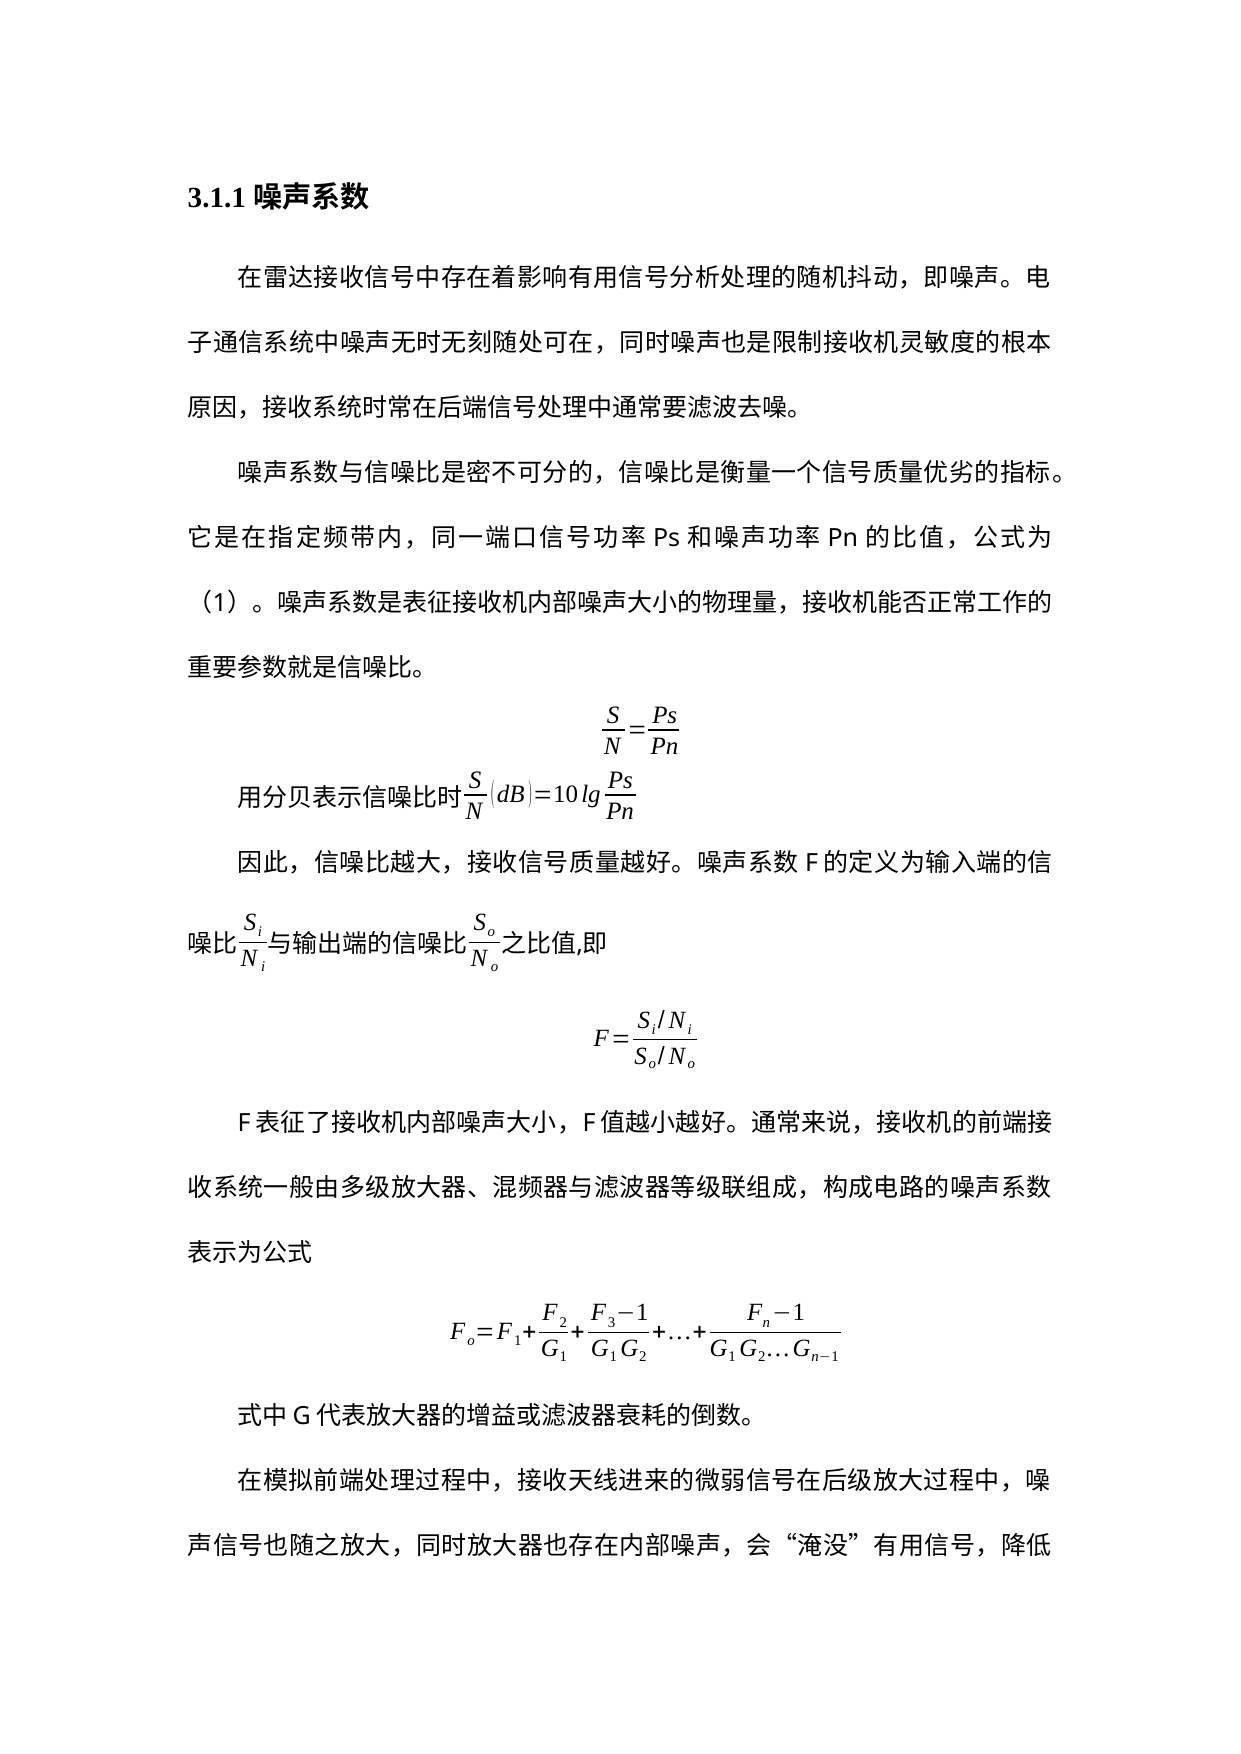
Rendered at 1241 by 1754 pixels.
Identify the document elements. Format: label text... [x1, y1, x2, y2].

text 在雷达接收信号中存在着影响有用信号分析处理的随机抖动，即噪声。电子通信系统中噪声无时无刻随处可在，同时噪声也是限制接收机灵敏度的根本原因，接收系统时常在后端信号处理中通常要滤波去噪。 [187, 243, 1053, 438]
subtitle 3.1.1 噪声系数 [187, 162, 1053, 227]
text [187, 1446, 1053, 1576]
text 噪声系数与信噪比是密不可分的，信噪比是衡量一个信号质量优劣的指标。它是在指定频带内，同一端口信号功率Ps和噪声功率Pn的比值，公式为（1）。噪声系数是表征接收机内部噪声大小的物理量，接收机能否正常工作的重要参数就是信噪比。 [187, 438, 1053, 698]
text 因此，信噪比越大，接收信号质量越好。噪声系数F的定义为输入端的信噪比与输出端的信噪比之比值,即 [187, 828, 1053, 991]
text F表征了接收机内部噪声大小，F值越小越好。通常来说，接收机的前端接收系统一般由多级放大器、混频器与滤波器等级联组成，构成电路的噪声系数表示为公式 [187, 1088, 1053, 1283]
text 用分贝表示信噪比时 [187, 763, 1053, 828]
text 式中G代表放大器的增益或滤波器衰耗的倒数。 [187, 1381, 1053, 1446]
